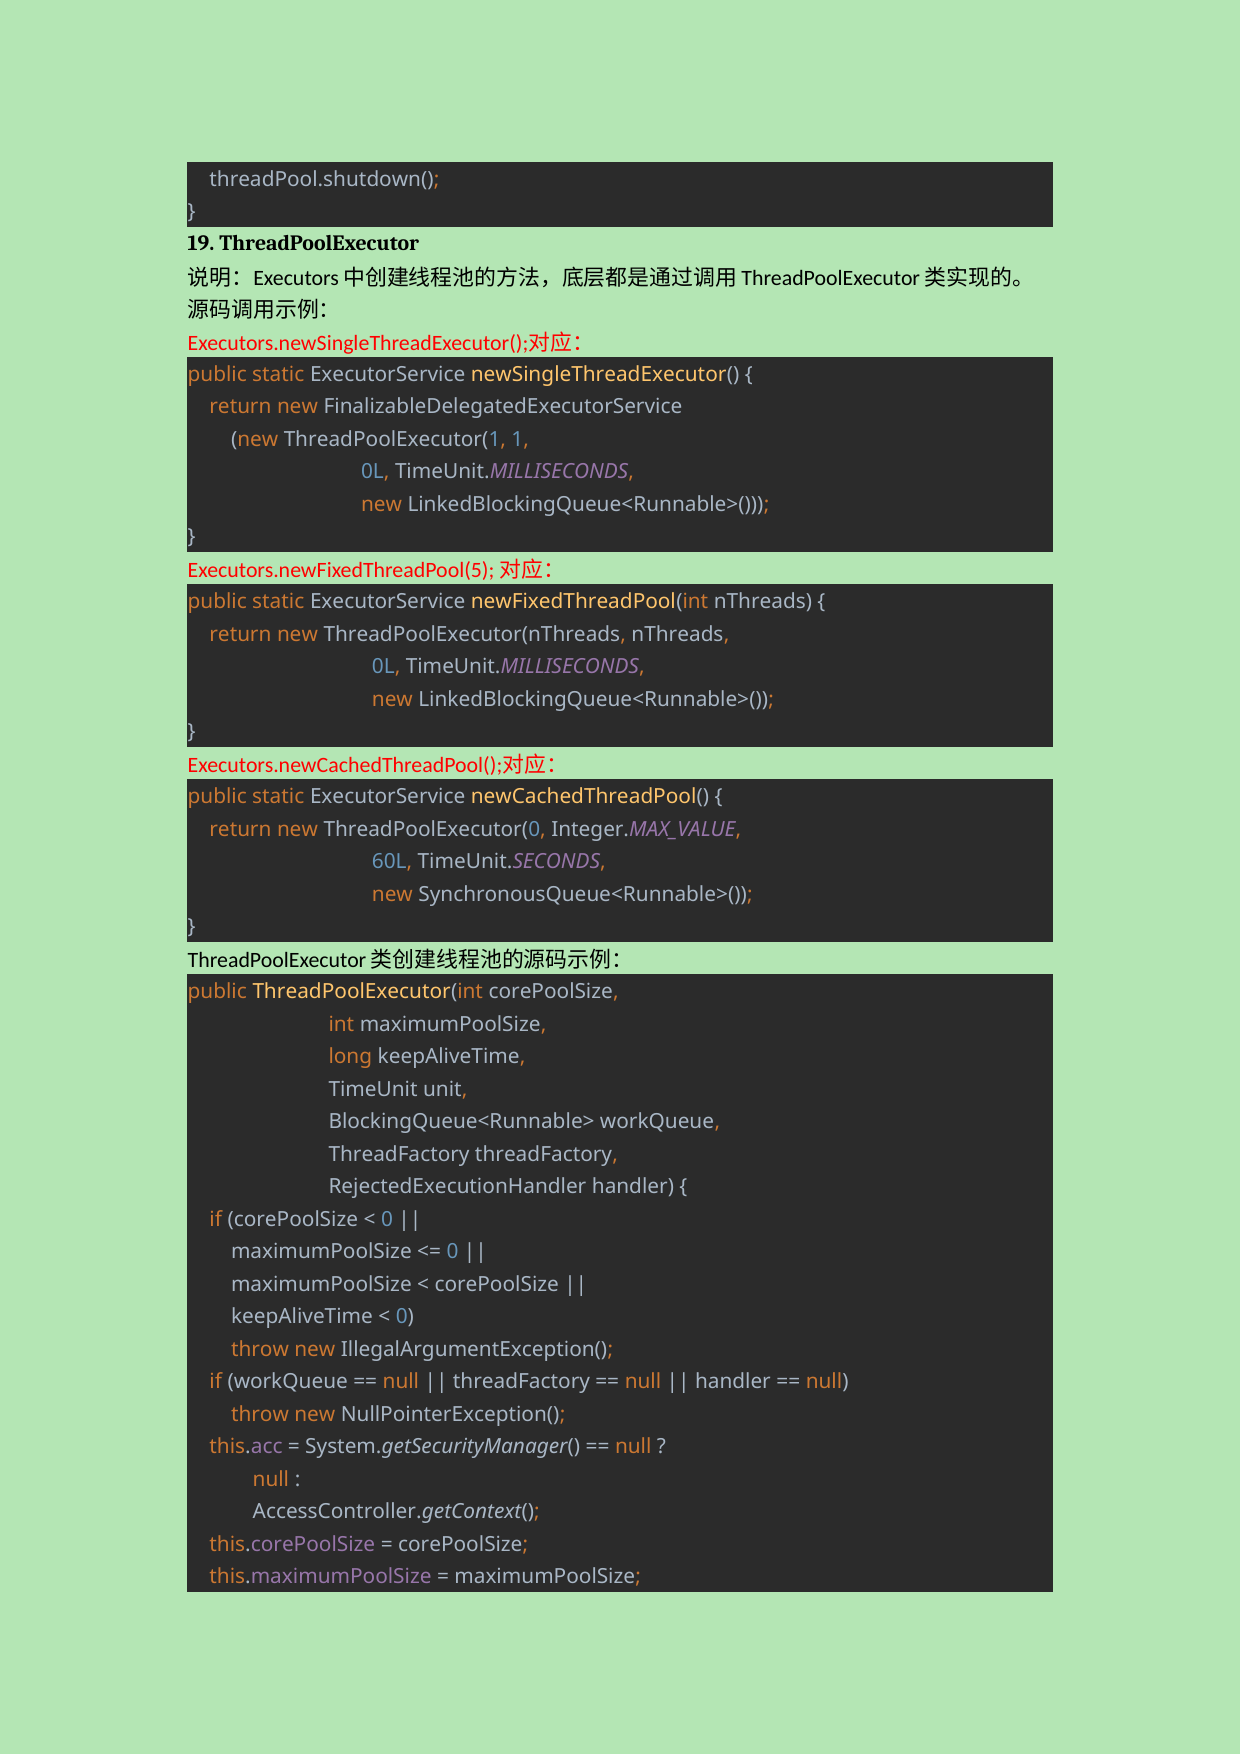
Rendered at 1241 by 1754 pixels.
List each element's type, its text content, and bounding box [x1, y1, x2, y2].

text 说明：Executors中创建线程池的方法，底层都是通过调用ThreadPoolExecutor类实现的。 [187, 259, 1053, 292]
subtitle 19. ThreadPoolExecutor [187, 227, 1053, 259]
text public static ExecutorService newCachedThreadPool() { return new ThreadPoolExecutor(0, Integer.MAX_VALUE, 60L, TimeUnit.SECONDS, new SynchronousQueue<Runnable>()); } [187, 779, 1053, 942]
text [187, 974, 1053, 1592]
text Executors.newFixedThreadPool(5); 对应： [187, 552, 1053, 584]
text public static ExecutorService newFixedThreadPool(int nThreads) { return new ThreadPoolExecutor(nThreads, nThreads, 0L, TimeUnit.MILLISECONDS, new LinkedBlockingQueue<Runnable>()); } [187, 584, 1053, 747]
text ThreadPoolExecutor类创建线程池的源码示例： [187, 942, 1053, 974]
text 源码调用示例： [187, 292, 1053, 324]
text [187, 162, 1053, 227]
text Executors.newSingleThreadExecutor();对应： [187, 324, 1053, 357]
text public static ExecutorService newSingleThreadExecutor() { return new FinalizableDelegatedExecutorService (new ThreadPoolExecutor(1, 1, 0L, TimeUnit.MILLISECONDS, new LinkedBlockingQueue<Runnable>())); } [187, 357, 1053, 552]
text Executors.newCachedThreadPool();对应： [187, 747, 1053, 779]
